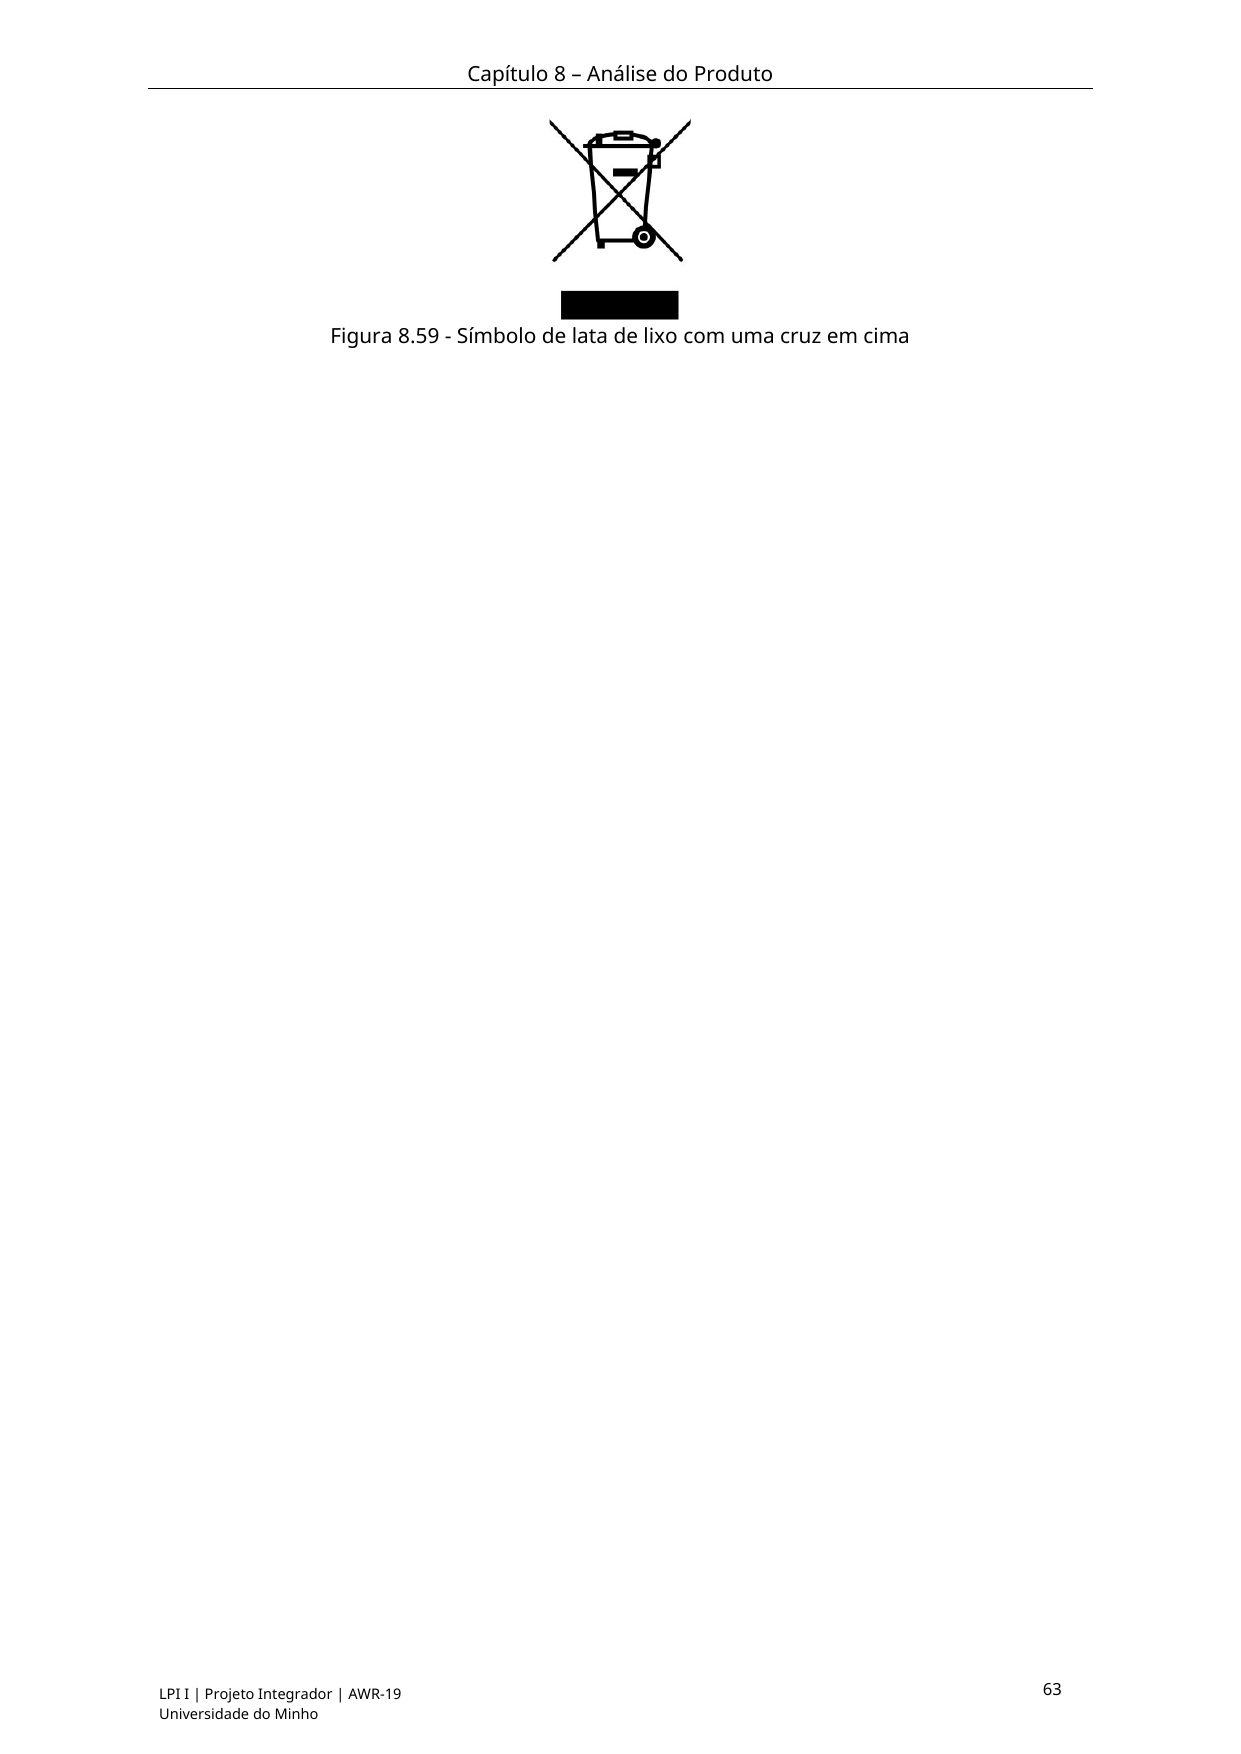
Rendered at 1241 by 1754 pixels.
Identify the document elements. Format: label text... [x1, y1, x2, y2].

picture [549, 118, 691, 320]
